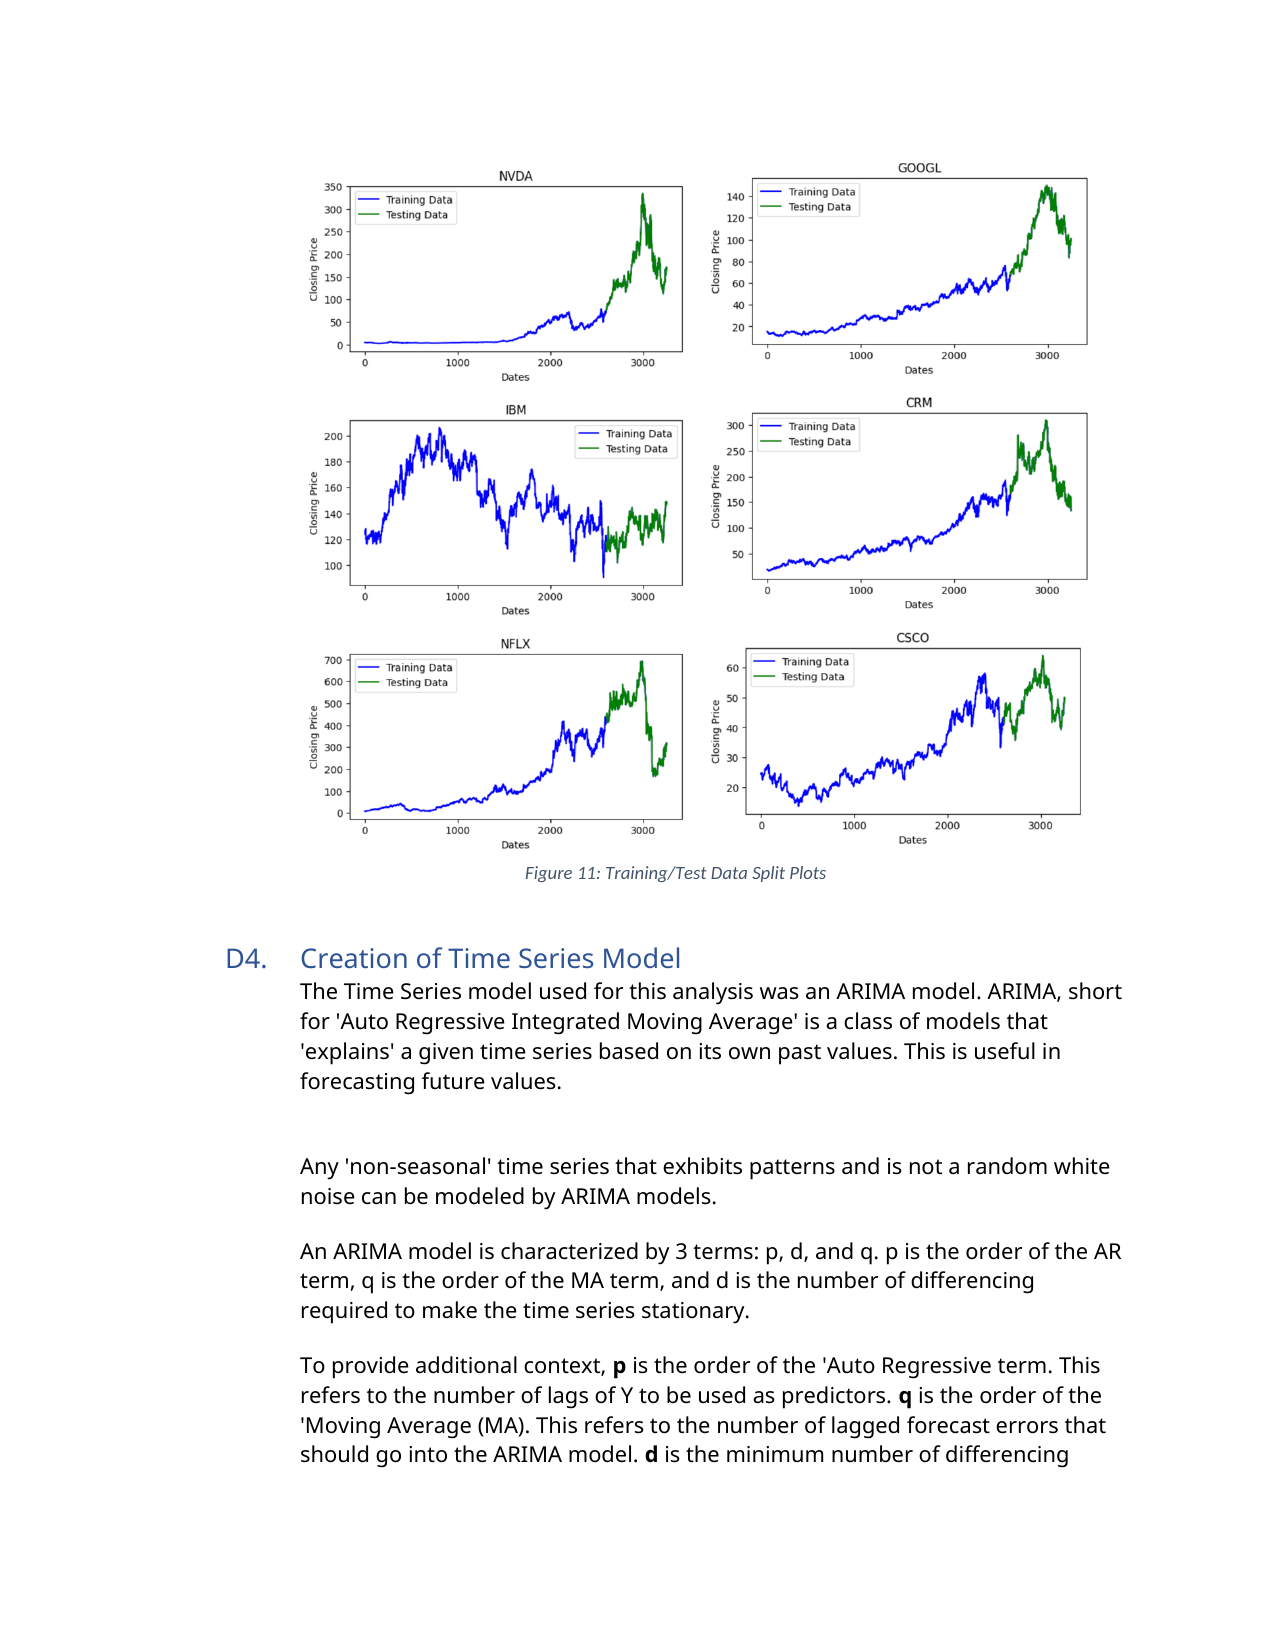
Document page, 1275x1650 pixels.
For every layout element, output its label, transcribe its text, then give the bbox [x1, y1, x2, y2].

text Figure 11: Training/Test Data Split Plots [450, 861, 1125, 884]
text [300, 1350, 1125, 1469]
text Any 'non-seasonal' time series that exhibits patterns and is not a random white noise can be modeled by ARIMA models. [300, 1151, 1125, 1211]
text The Time Series model used for this analysis was an ARIMA model. ARIMA, short for 'Auto Regressive Integrated Moving Average' is a class of models that 'explains' a given time series based on its own past values. This is useful in forecasting future values. [300, 976, 1125, 1126]
subtitle D4. Creation of Time Series Model [225, 939, 1125, 976]
picture [300, 150, 1103, 861]
text An ARIMA model is characterized by 3 terms: p, d, and q. p is the order of the AR term, q is the order of the MA term, and d is the number of differencing required to make the time series stationary. [300, 1236, 1125, 1325]
